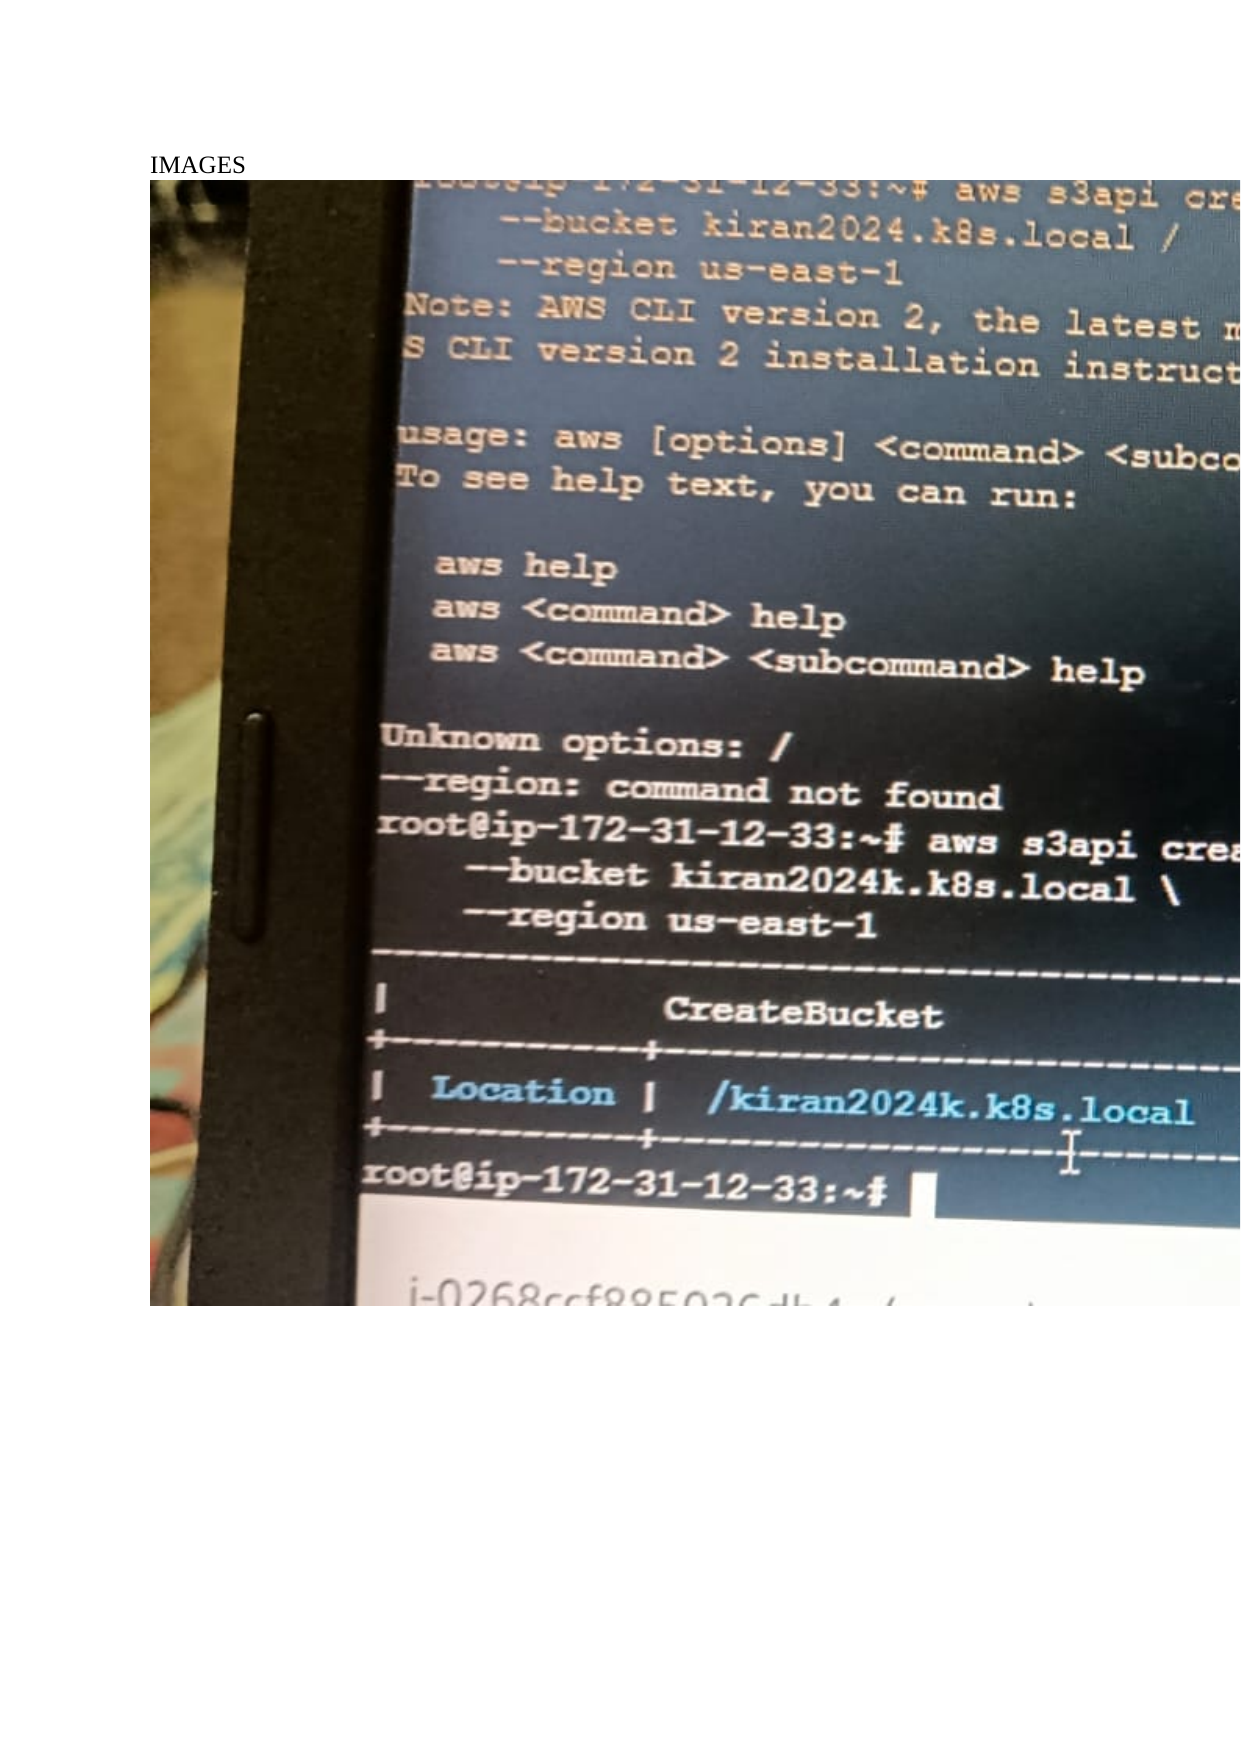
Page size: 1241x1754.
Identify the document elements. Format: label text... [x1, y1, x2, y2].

text IMAGES [150, 150, 1090, 180]
picture [150, 180, 1241, 1306]
